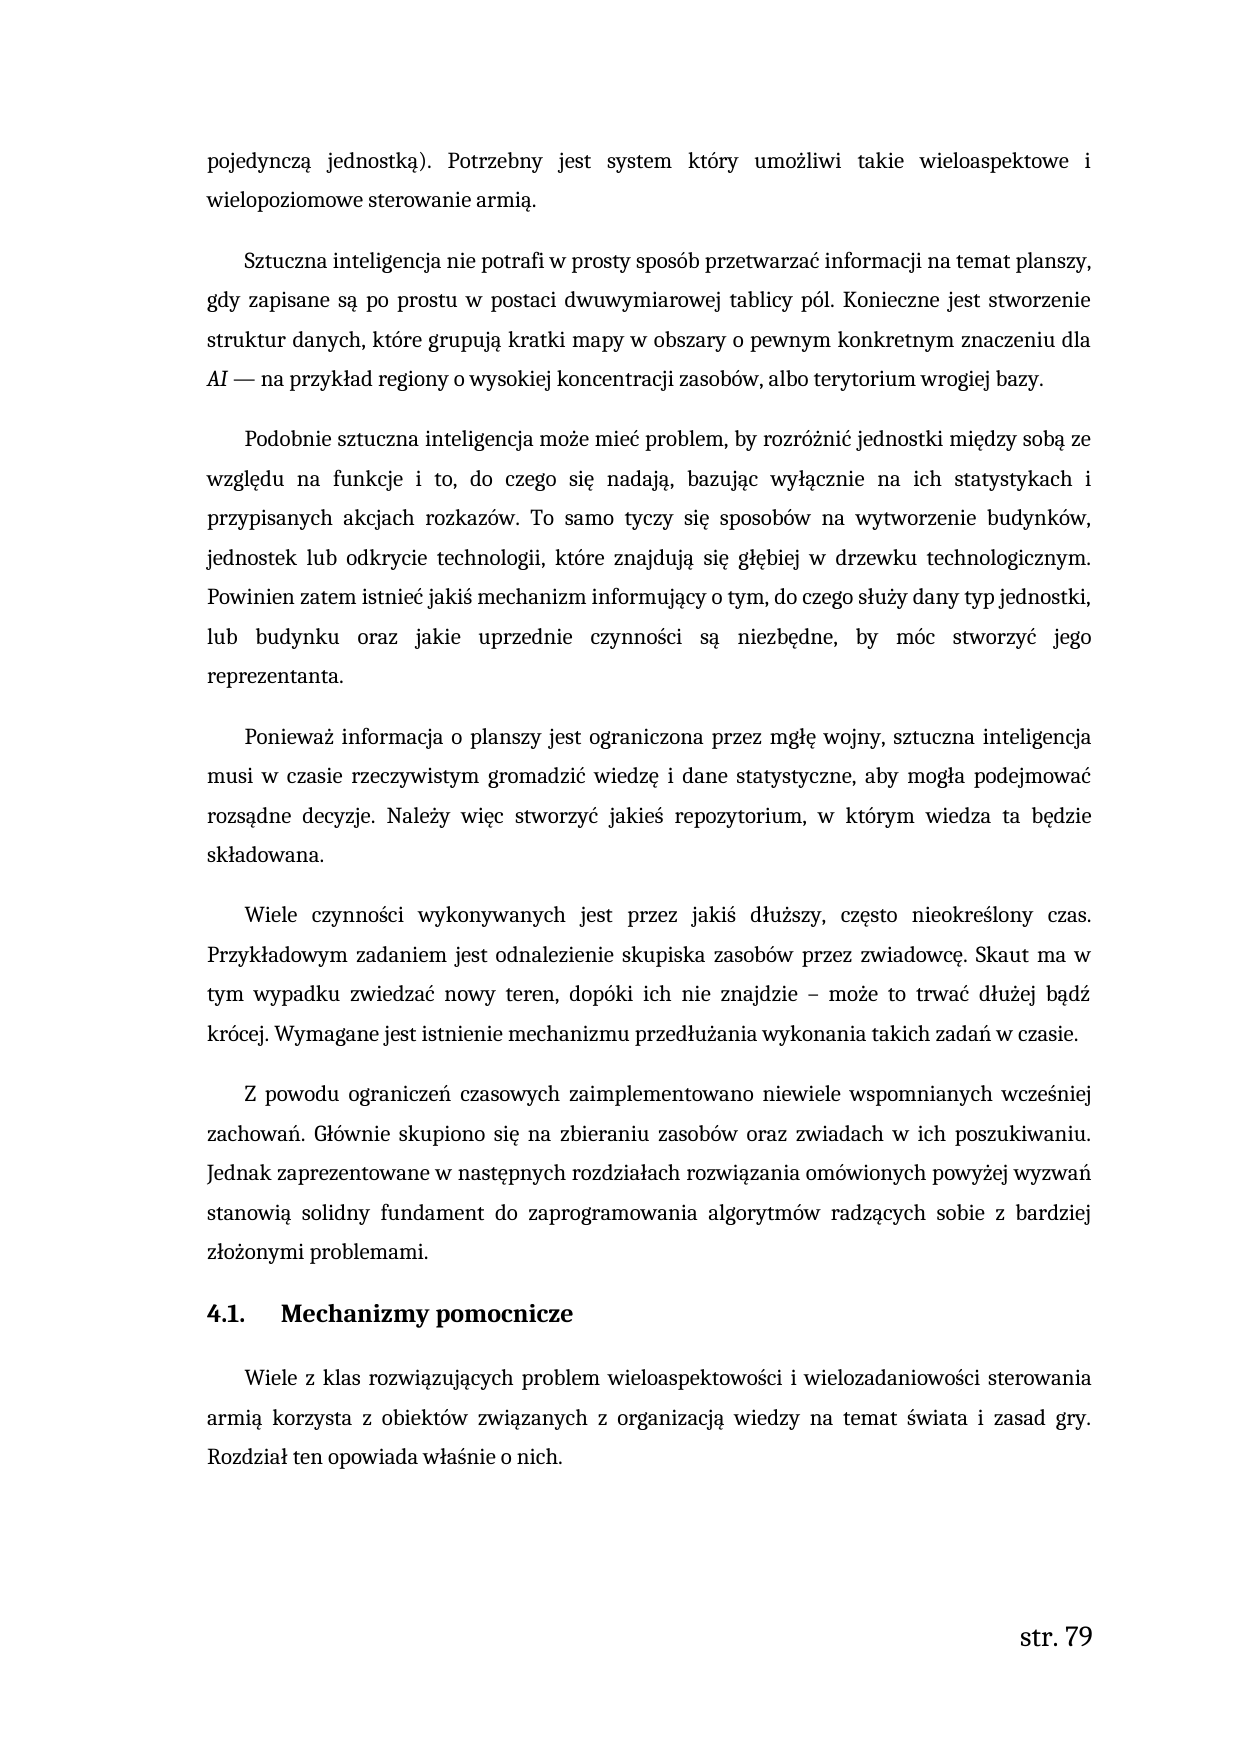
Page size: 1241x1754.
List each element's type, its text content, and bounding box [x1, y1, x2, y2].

text Sztuczna inteligencja nie potrafi w prosty sposób przetwarzać informacji na temat planszy, gdy zapisane są po prostu w postaci dwuwymiarowej tablicy pól. Konieczne jest stworzenie struktur danych, które grupują kratki mapy w obszary o pewnym konkretnym znaczeniu dla AI — na przykład regiony o wysokiej koncentracji zasobów, albo terytorium wrogiej bazy. [207, 247, 1092, 392]
subtitle Mechanizmy pomocnicze [207, 1299, 1092, 1329]
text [207, 148, 1092, 213]
text Z powodu ograniczeń czasowych zaimplementowano niewiele wspomnianych wcześniej zachowań. Głównie skupiono się na zbieraniu zasobów oraz zwiadach w ich poszukiwaniu. Jednak zaprezentowane w następnych rozdziałach rozwiązania omówionych powyżej wyzwań stanowią solidny fundament do zaprogramowania algorytmów radzących sobie z bardziej złożonymi problemami. [207, 1081, 1092, 1265]
text Podobnie sztuczna inteligencja może mieć problem, by rozróżnić jednostki między sobą ze względu na funkcje i to, do czego się nadają, bazując wyłącznie na ich statystykach i przypisanych akcjach rozkazów. To samo tyczy się sposobów na wytworzenie budynków, jednostek lub odkrycie technologii, które znajdują się głębiej w drzewku technologicznym. Powinien zatem istnieć jakiś mechanizm informujący o tym, do czego służy dany typ jednostki, lub budynku oraz jakie uprzednie czynności są niezbędne, by móc stworzyć jego reprezentanta. [207, 426, 1092, 689]
text Wiele czynności wykonywanych jest przez jakiś dłuższy, często nieokreślony czas. Przykładowym zadaniem jest odnalezienie skupiska zasobów przez zwiadowcę. Skaut ma w tym wypadku zwiedzać nowy teren, dopóki ich nie znajdzie – może to trwać dłużej bądź krócej. Wymagane jest istnienie mechanizmu przedłużania wykonania takich zadań w czasie. [207, 902, 1092, 1047]
text Ponieważ informacja o planszy jest ograniczona przez mgłę wojny, sztuczna inteligencja musi w czasie rzeczywistym gromadzić wiedzę i dane statystyczne, aby mogła podejmować rozsądne decyzje. Należy więc stworzyć jakieś repozytorium, w którym wiedza ta będzie składowana. [207, 723, 1092, 868]
text Wiele z klas rozwiązujących problem wieloaspektowości i wielozadaniowości sterowania armią korzysta z obiektów związanych z organizacją wiedzy na temat świata i zasad gry. Rozdział ten opowiada właśnie o nich. [207, 1365, 1092, 1470]
